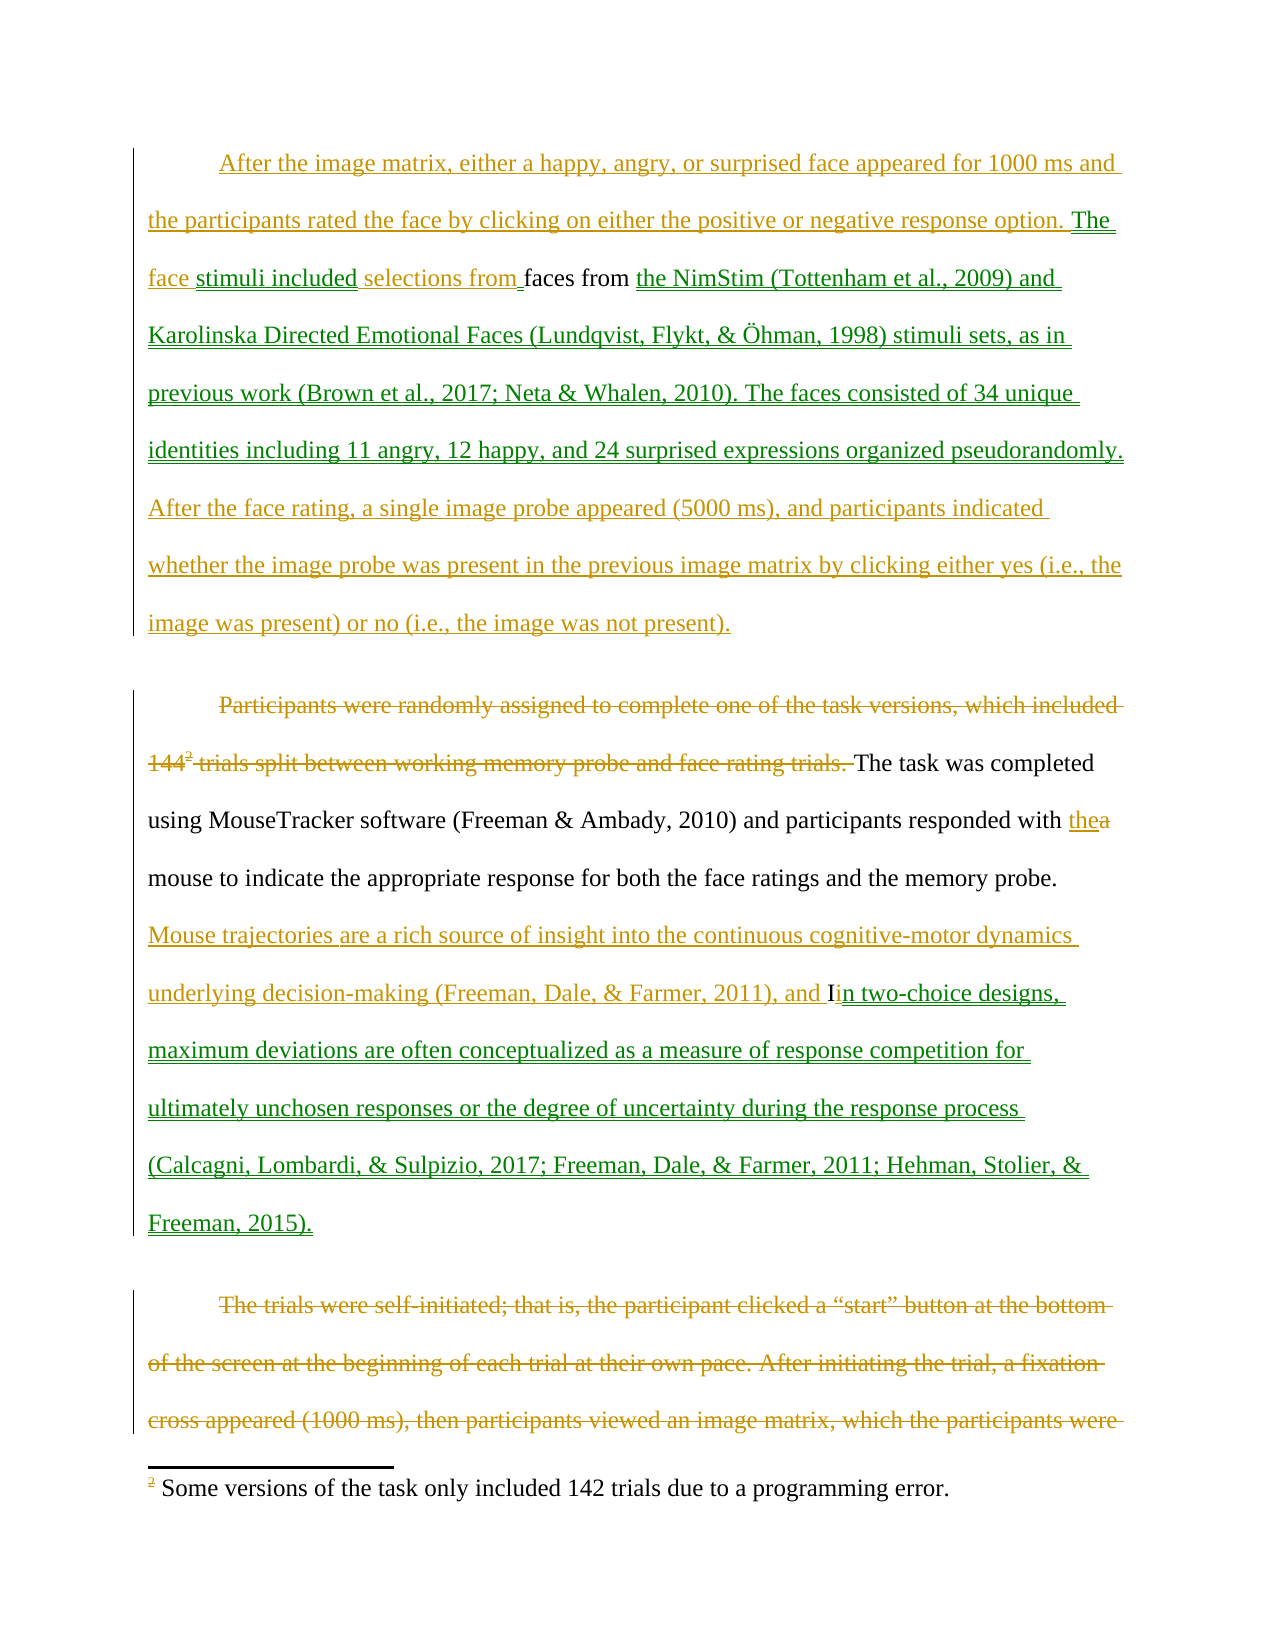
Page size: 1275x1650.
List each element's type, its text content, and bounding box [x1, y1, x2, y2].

text The task was completed using MouseTracker software (Freeman & Ambady, 2010) and participants responded with mouse to indicate the appropriate response for both the face ratings and the memory probe. [148, 690, 1127, 1236]
